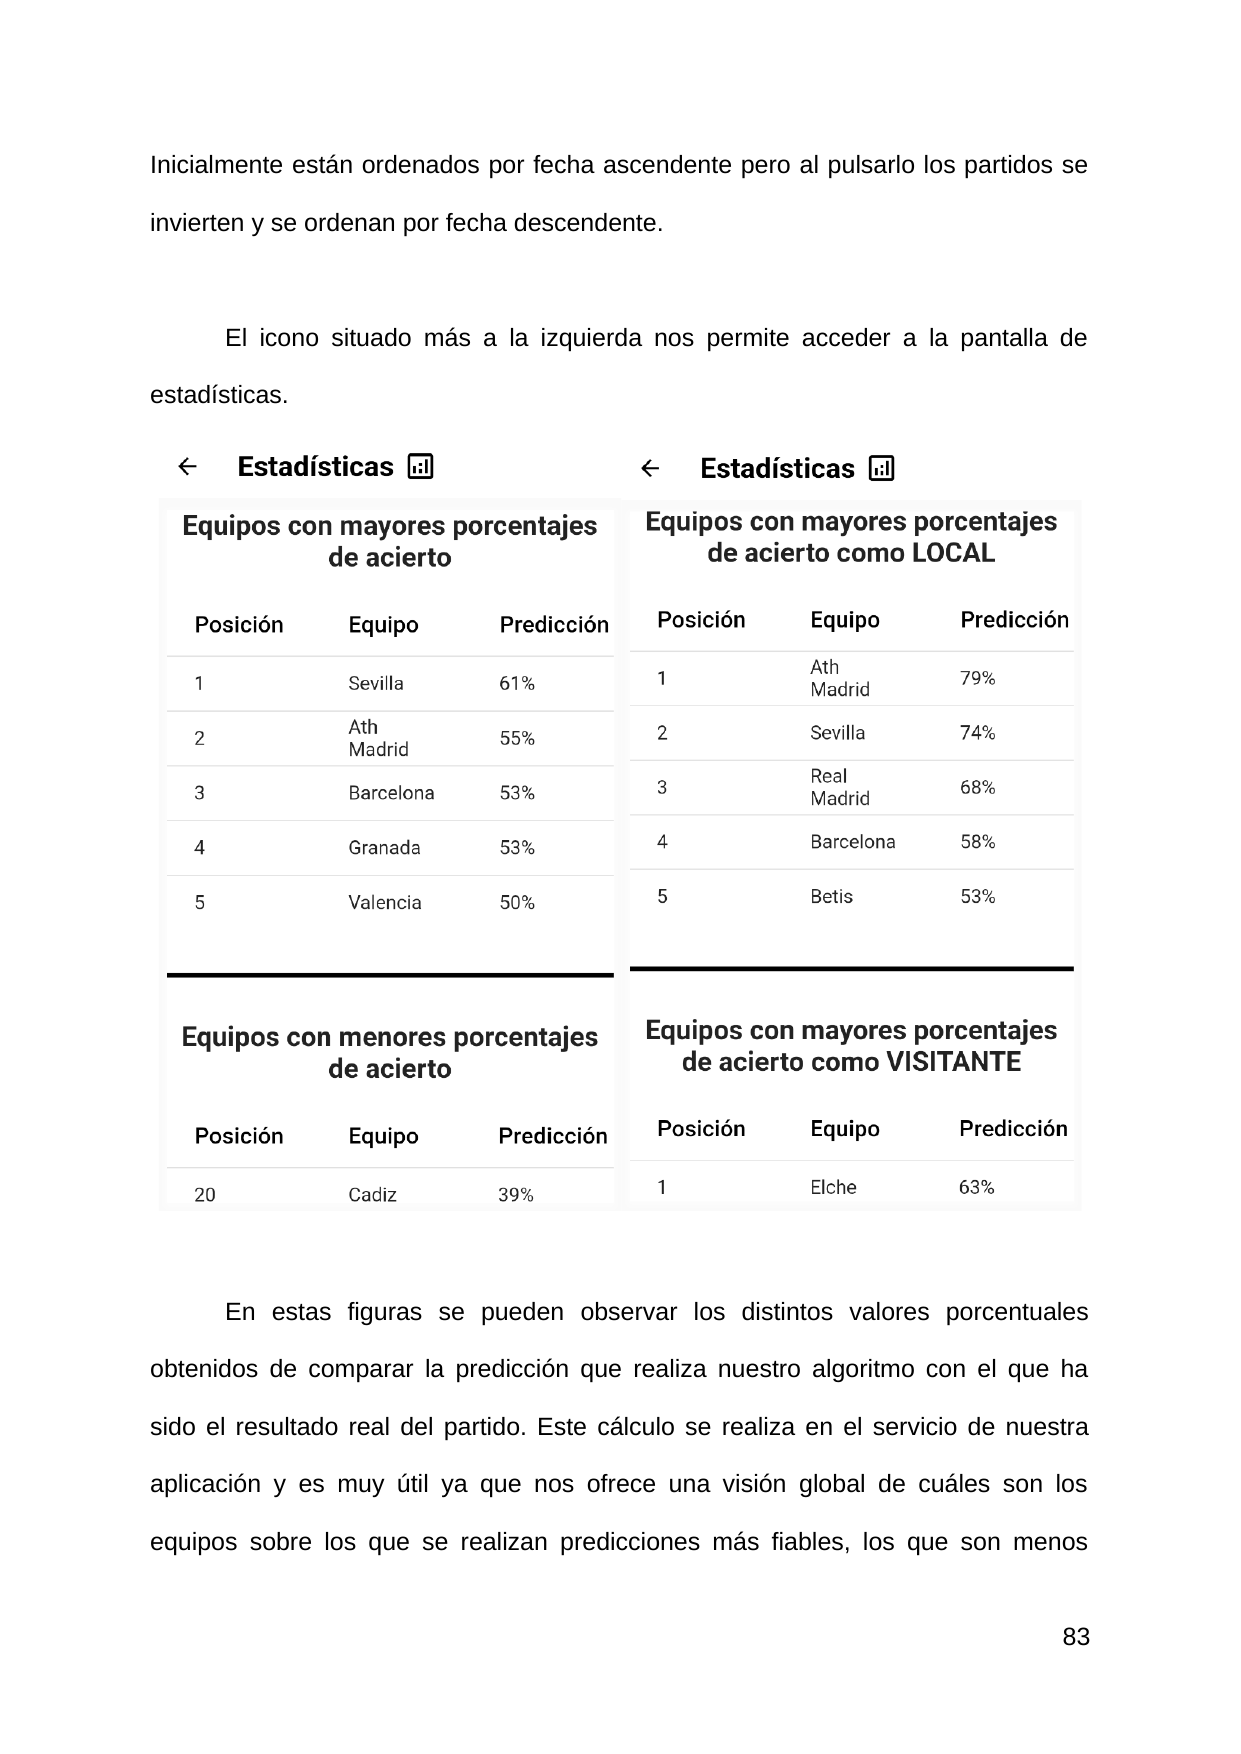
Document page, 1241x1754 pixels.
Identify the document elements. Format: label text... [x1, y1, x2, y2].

text El icono situado más a la izquierda nos permite acceder a la pantalla de estadísticas. [150, 322, 1090, 409]
picture [158, 437, 1082, 1211]
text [150, 150, 1090, 236]
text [150, 1296, 1090, 1555]
